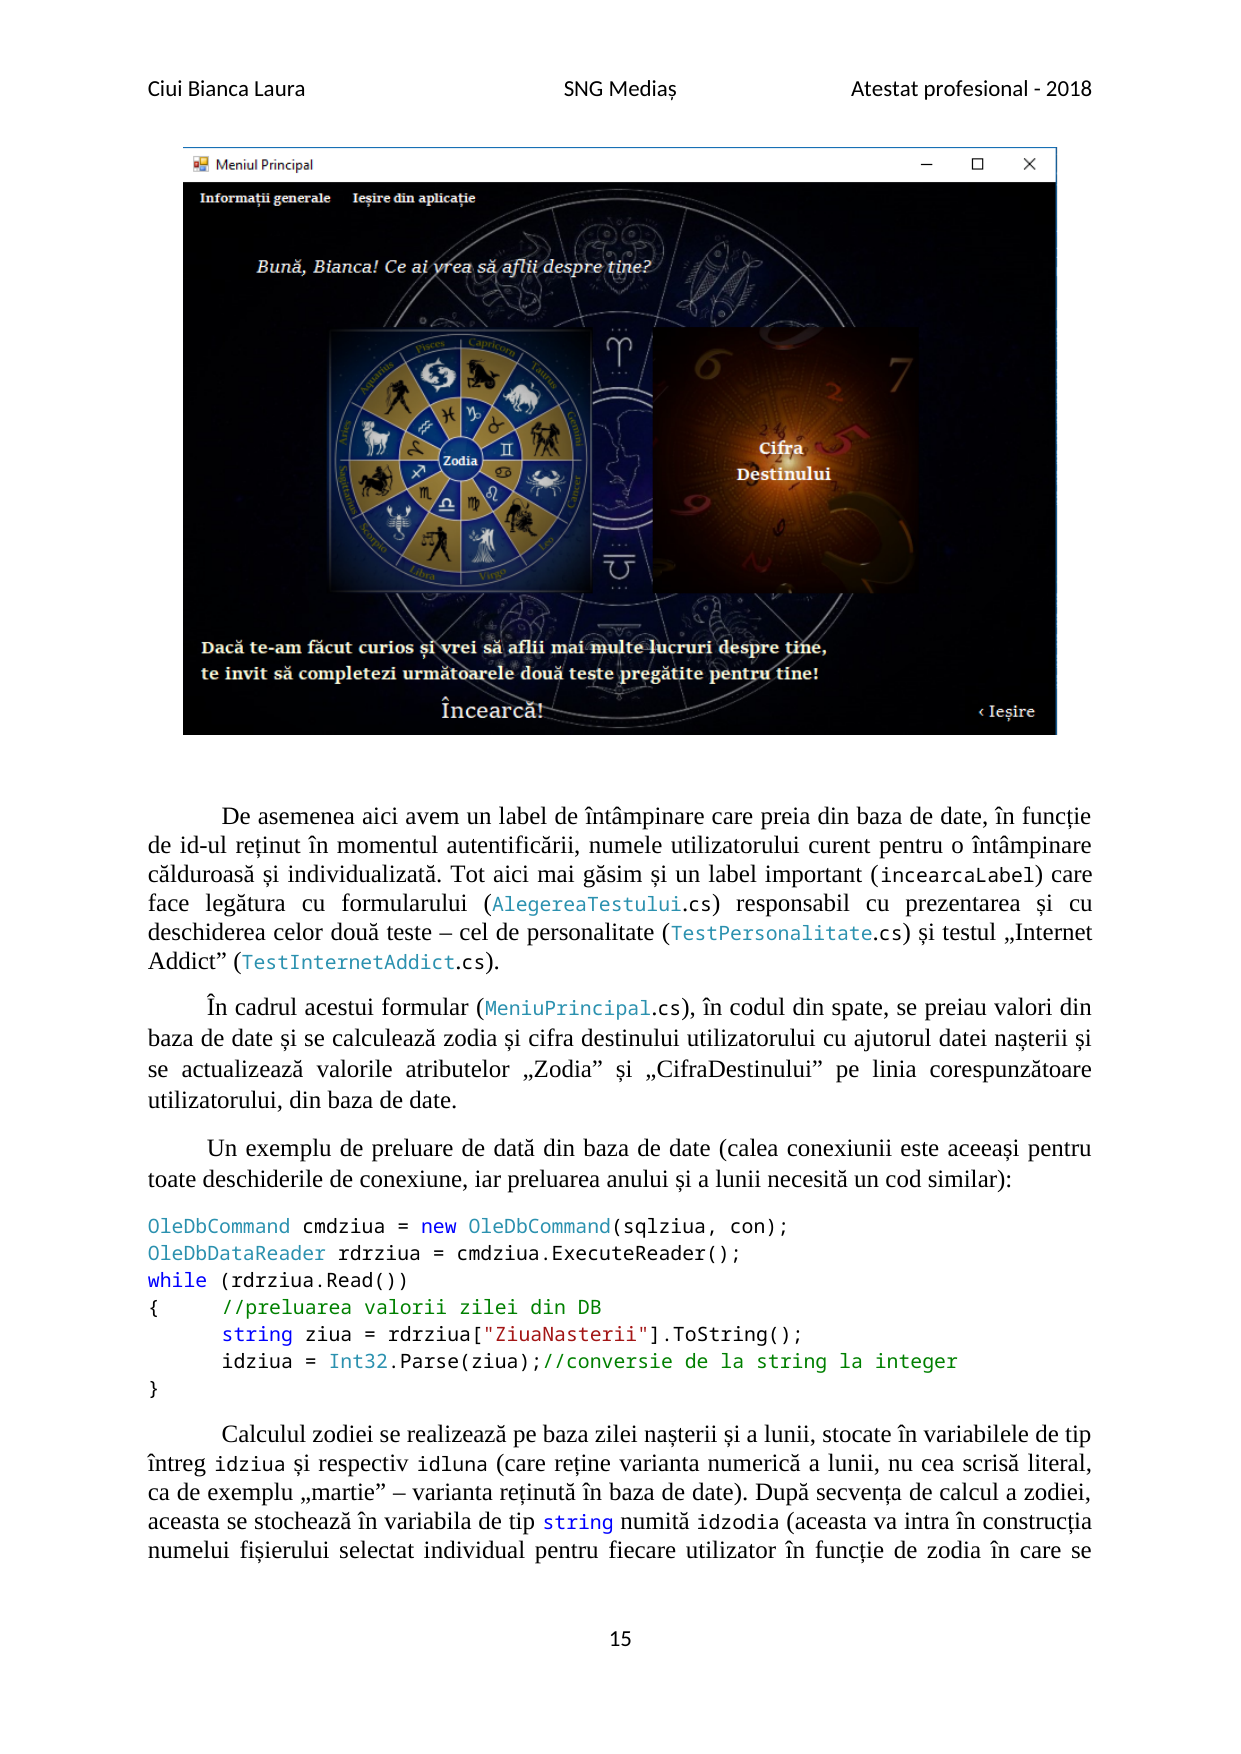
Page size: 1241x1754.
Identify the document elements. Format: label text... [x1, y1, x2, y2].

text idziua = Int32.Parse(ziua);//conversie de la string la integer [148, 1347, 1093, 1374]
text string ziua = rdrziua["ZiuaNasterii"].ToString(); [148, 1320, 1093, 1347]
text De asemenea aici avem un label de întâmpinare care preia din baza de date, în funcție de id-ul reținut în momentul autentificării, numele utilizatorului curent pentru o întâmpinare călduroasă și individualizată. Tot aici mai găsim și un label important (incearcaLabel) care face legătura cu formularului (AlegereaTestului.cs) responsabil cu prezentarea și cu deschiderea celor două teste – cel de personalitate (TestPersonalitate.cs) și testul „Internet Addict” (TestInternetAddict.cs). [148, 801, 1093, 975]
text OleDbDataReader rdrziua = cmdziua.ExecuteReader(); [148, 1239, 1093, 1266]
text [148, 1419, 1093, 1564]
text Un exemplu de preluare de dată din baza de date (calea conexiunii este aceeași pentru toate deschiderile de conexiune, iar preluarea anului și a lunii necesită un cod similar): [148, 1133, 1093, 1193]
text } [148, 1374, 1093, 1401]
text while (rdrziua.Read()) [148, 1266, 1093, 1293]
text OleDbCommand cmdziua = new OleDbCommand(sqlziua, con); [148, 1212, 1093, 1239]
text { //preluarea valorii zilei din DB [148, 1293, 1093, 1320]
picture [183, 147, 1058, 735]
text În cadrul acestui formular (MeniuPrincipal.cs), în codul din spate, se preiau valori din baza de date și se calculează zodia și cifra destinului utilizatorului cu ajutorul datei nașterii și se actualizează valorile atributelor „Zodia” și „CifraDestinului” pe linia corespunzătoare utilizatorului, din baza de date. [148, 992, 1093, 1114]
